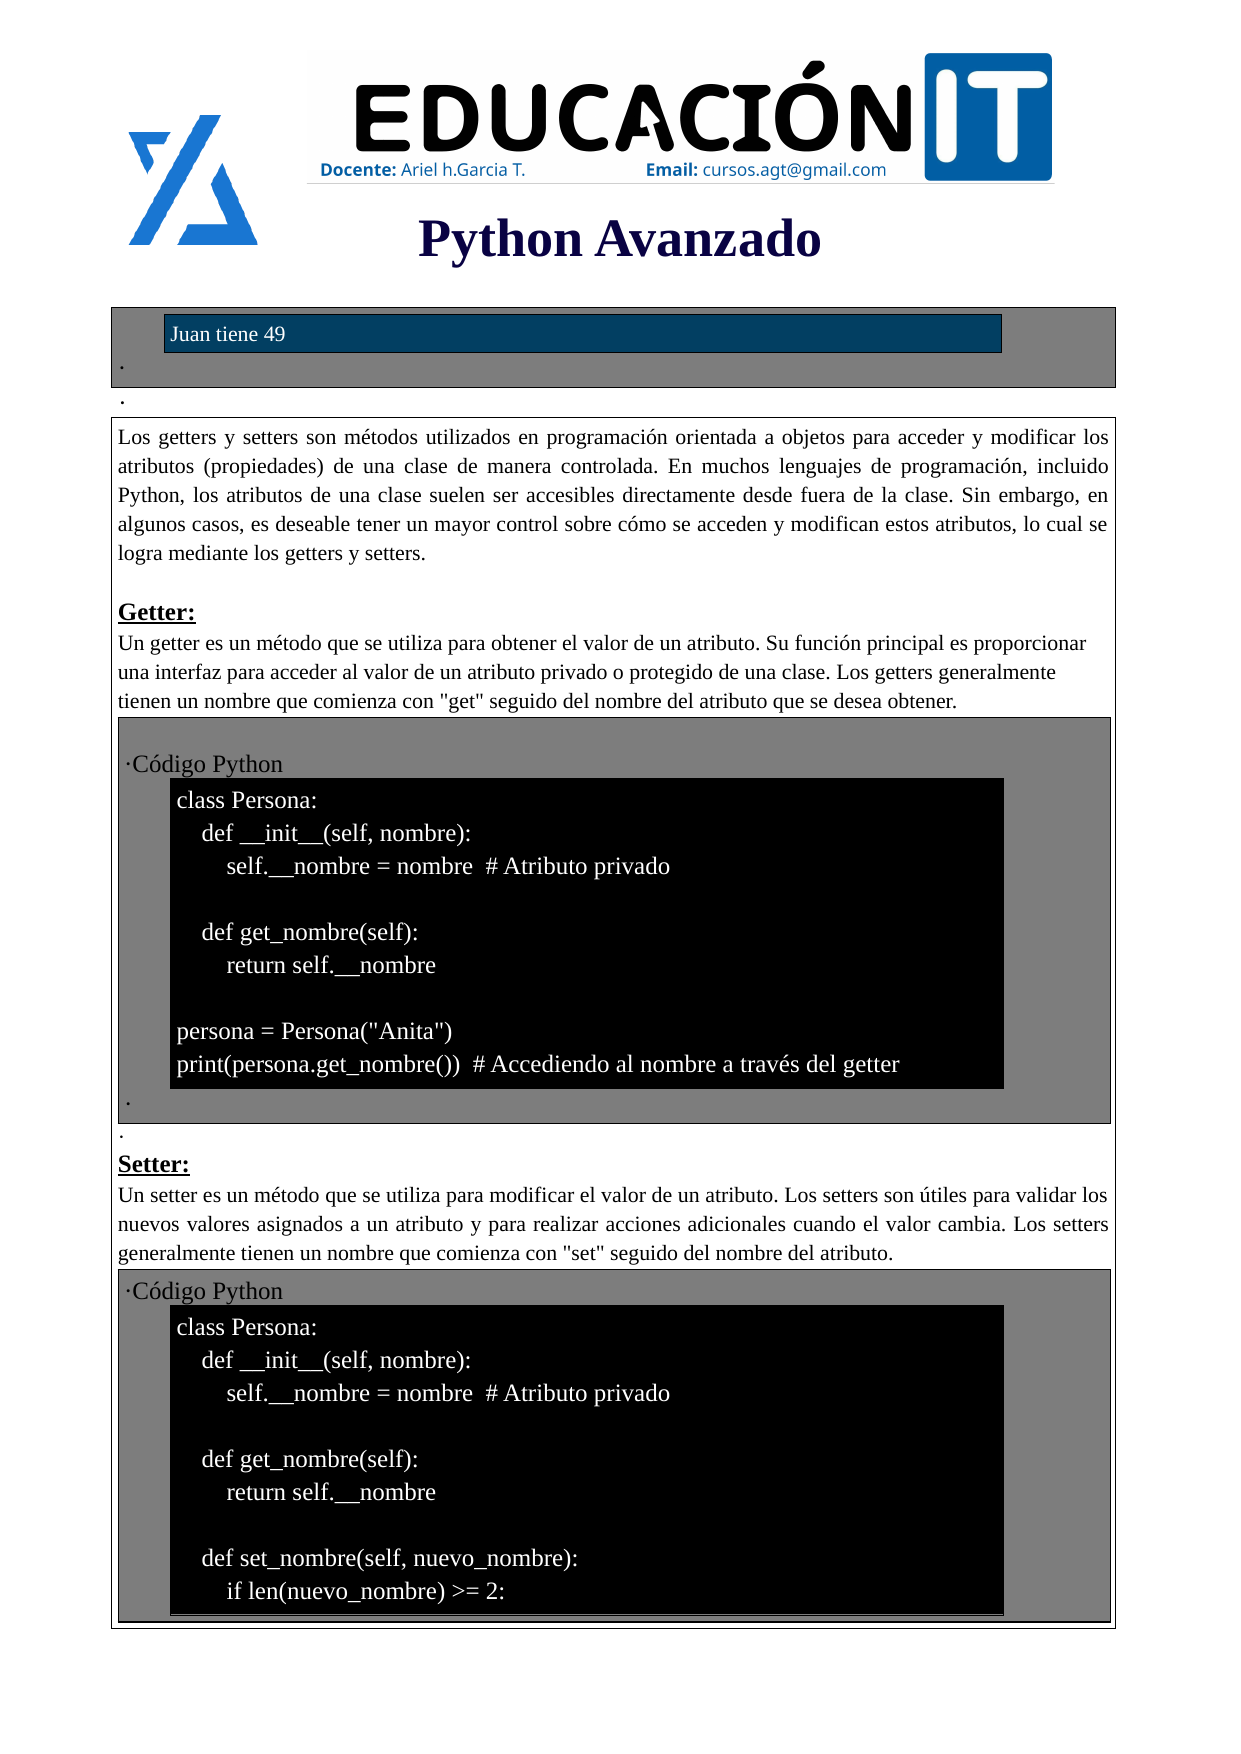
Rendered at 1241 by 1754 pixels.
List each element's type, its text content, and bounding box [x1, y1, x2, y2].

text · [118, 388, 1122, 417]
picture [128, 115, 258, 245]
picture [306, 50, 1055, 184]
table_header Sin getters y setters Código Python Salida esperada por consola · [112, 308, 1115, 387]
